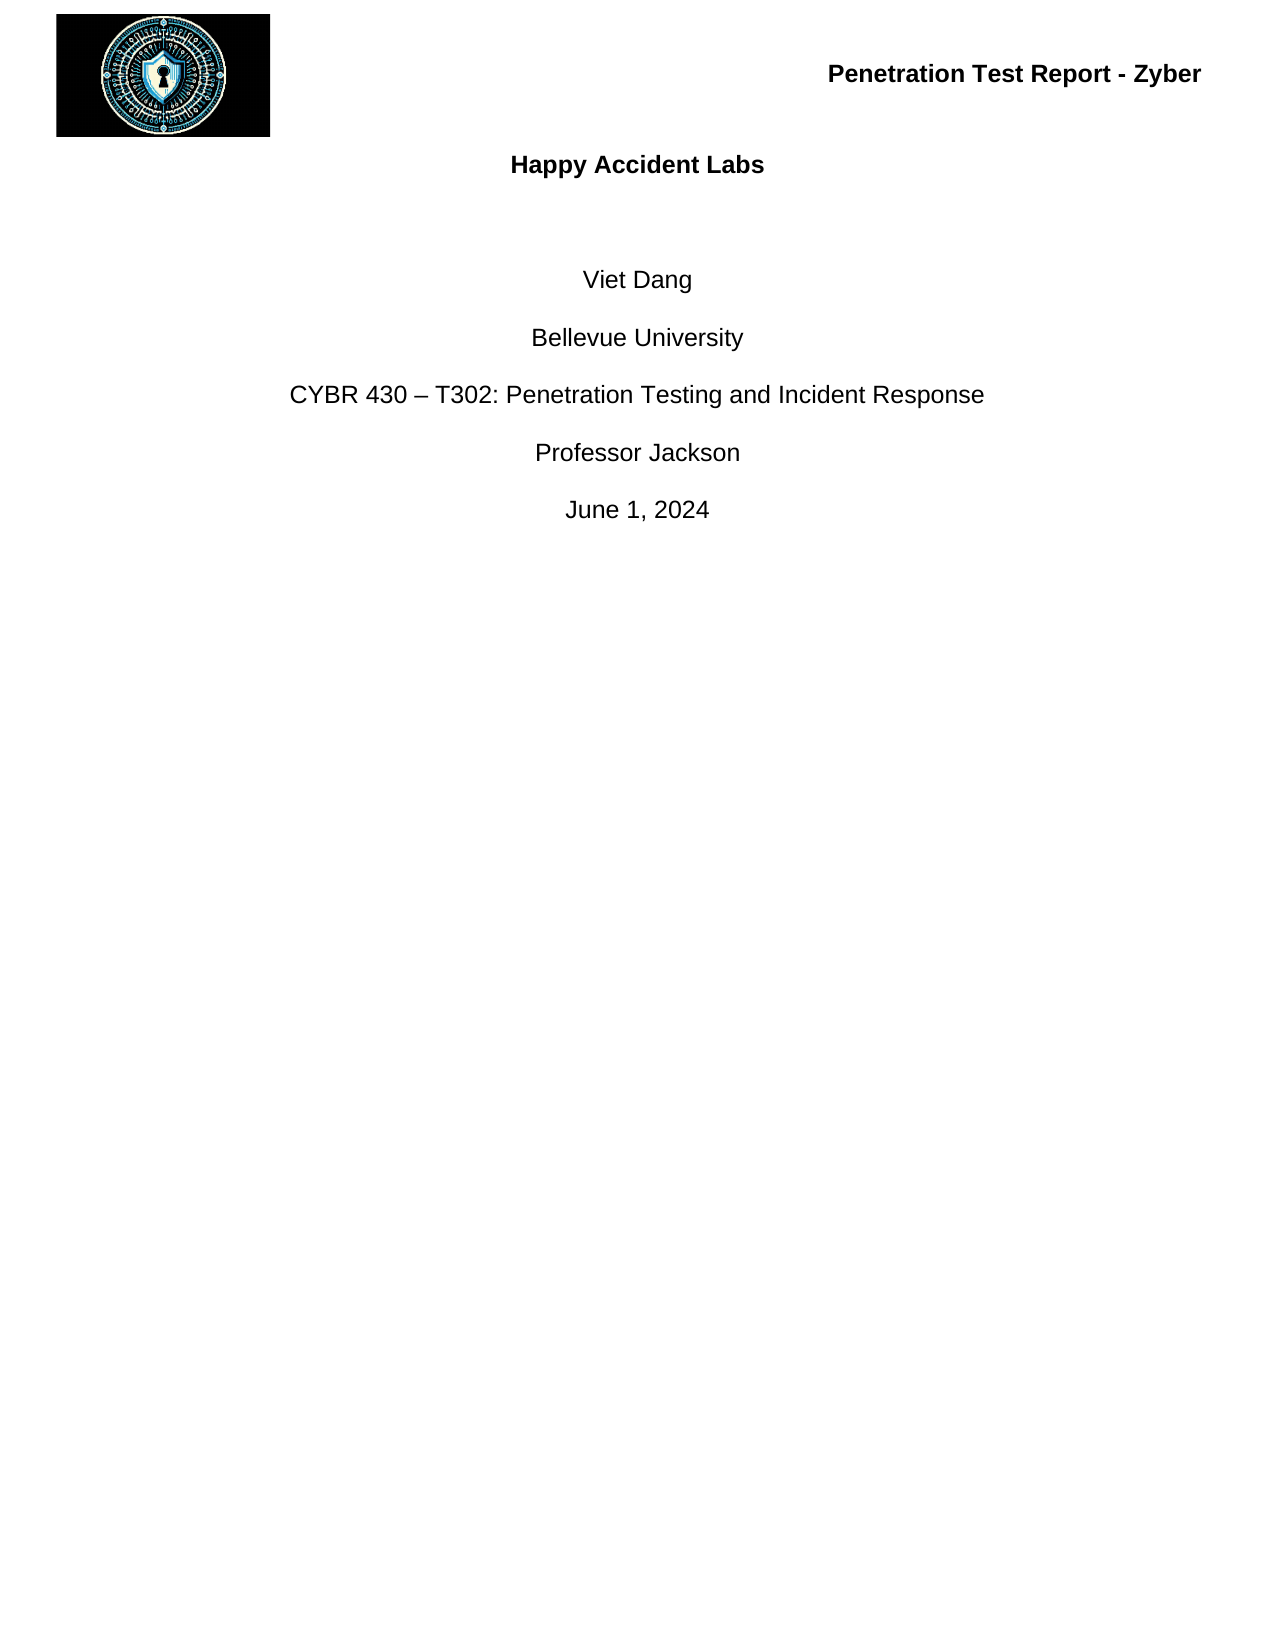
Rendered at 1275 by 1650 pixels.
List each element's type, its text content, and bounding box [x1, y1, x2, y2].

text June 1, 2024 [150, 495, 1125, 524]
text Viet Dang [150, 265, 1125, 294]
text Bellevue University [150, 322, 1125, 351]
text Professor Jackson [150, 437, 1125, 466]
picture [56, 14, 271, 137]
text CYBR 430 – T302: Penetration Testing and Incident Response [150, 380, 1125, 409]
text Happy Accident Labs [150, 150, 1125, 179]
